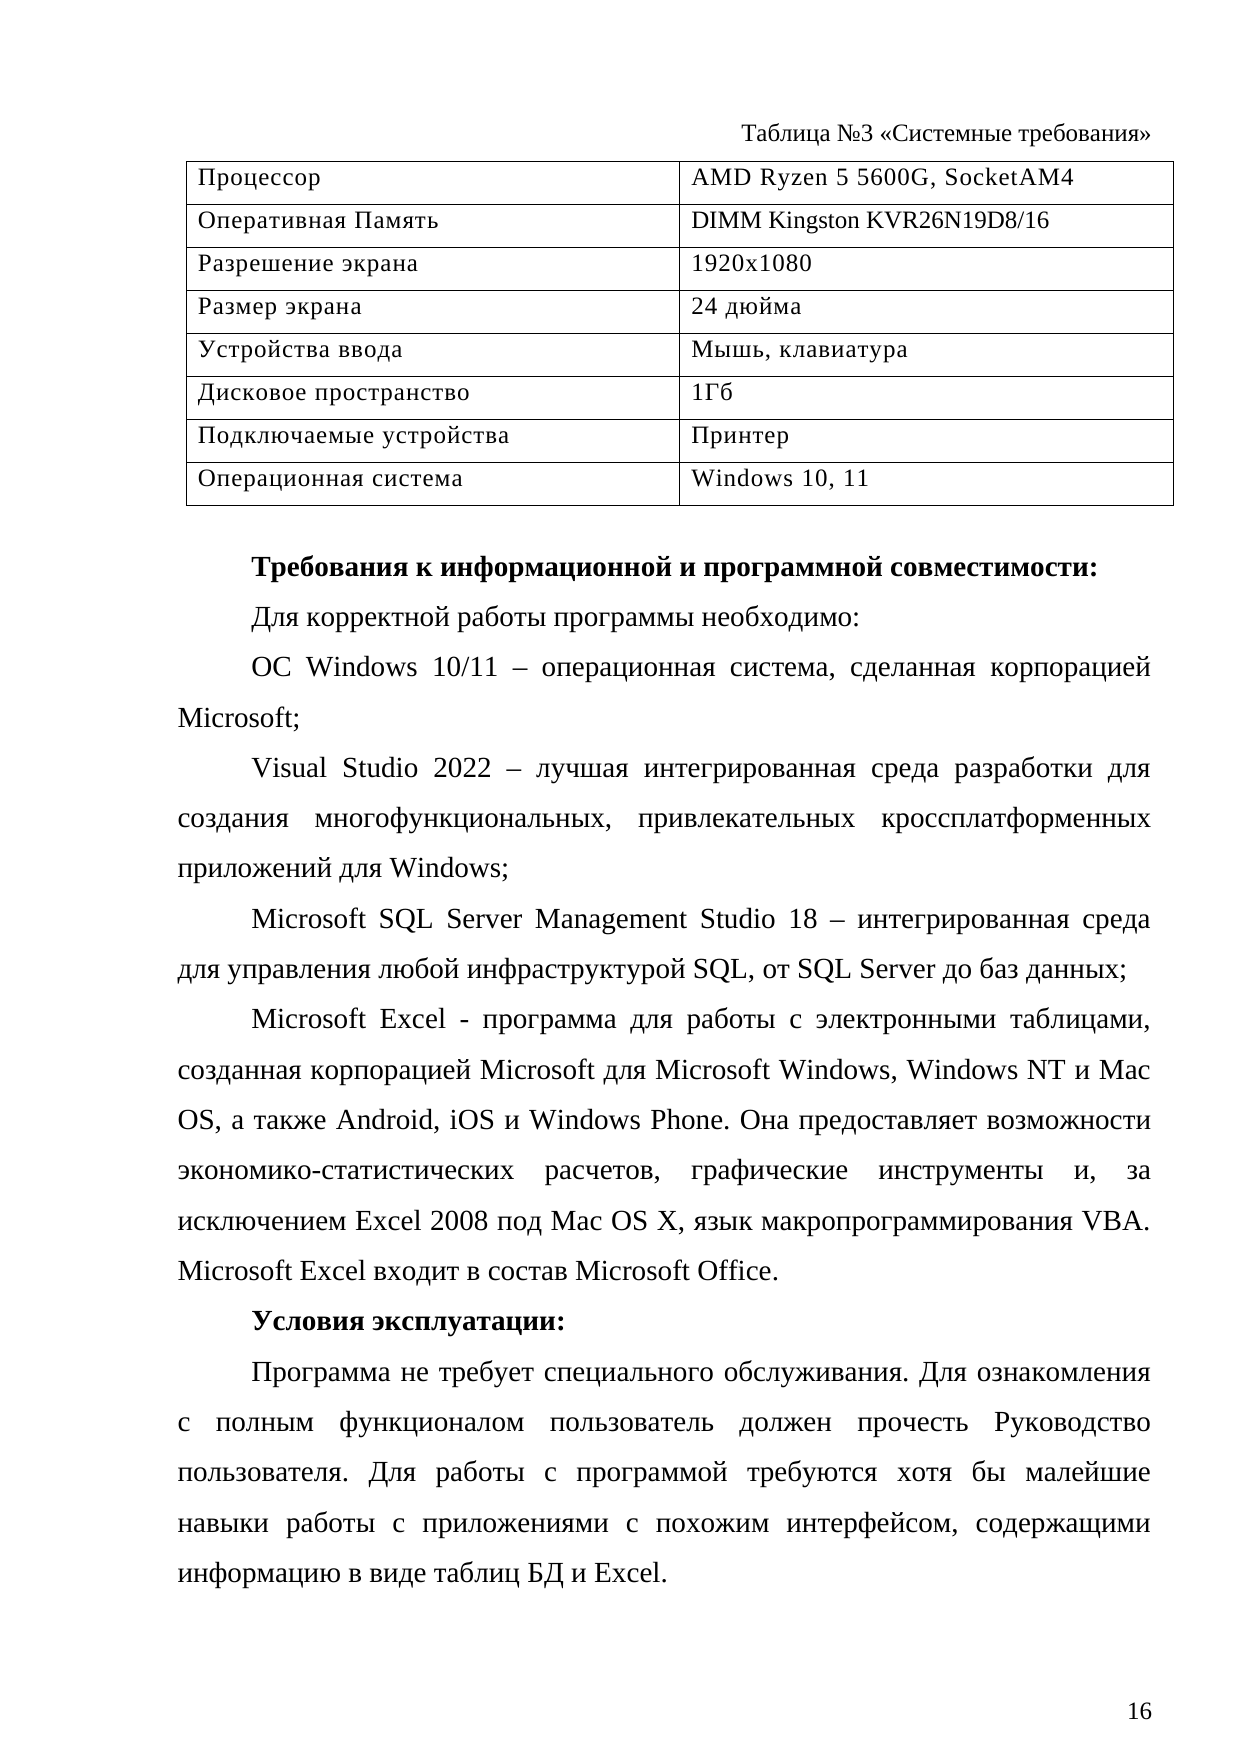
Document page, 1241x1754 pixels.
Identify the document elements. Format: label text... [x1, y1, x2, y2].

table_cell Размер экрана [187, 291, 679, 333]
table_cell Дисковое пространство [187, 377, 679, 419]
table_cell Принтер [680, 420, 1173, 462]
text Microsoft Excel - программа для работы с электронными таблицами, созданная корпорацией Microsoft для Microsoft Windows, Windows NT и Mac OS, а также Android, iOS и Windows Phone. Она предоставляет возможности экономико-статистических расчетов, графические инструменты и, за исключением Excel 2008 под Mac OS X, язык макропрограммирования VBA. Microsoft Excel входит в состав Microsoft Office. [177, 1002, 1152, 1287]
text ОС Windows 10/11 – операционная система, сделанная корпорацией Microsoft; [177, 649, 1152, 733]
table_cell DIMM Kingston KVR26N19D8/16 [680, 205, 1173, 247]
table_cell Устройства ввода [187, 334, 679, 376]
text Условия эксплуатации: [177, 1303, 1152, 1337]
text Таблица №3 «Системные требования» [177, 118, 1152, 147]
text Microsoft SQL Server Management Studio 18 – интегрированная среда для управления любой инфраструктурой SQL, от SQL Server до баз данных; [177, 901, 1152, 985]
table_cell Подключаемые устройства [187, 420, 679, 462]
text Программа не требует специального обслуживания. Для ознакомления с полным функционалом пользователь должен прочесть Руководство пользователя. Для работы с программой требуются хотя бы малейшие навыки работы с приложениями с похожим интерфейсом, содержащими информацию в виде таблиц БД и Excel. [177, 1354, 1152, 1588]
table_cell Оперативная Память [187, 205, 679, 247]
table_cell Операционная система [187, 463, 679, 504]
table_cell 24 дюйма [680, 291, 1173, 333]
text Для корректной работы программы необходимо: [177, 599, 1152, 633]
text Visual Studio 2022 – лучшая интегрированная среда разработки для создания многофункциональных, привлекательных кроссплатформенных приложений для Windows; [177, 750, 1152, 884]
table_header AMD Ryzen 5 5600G, SocketAM4 [680, 162, 1173, 204]
text Требования к информационной и программной совместимости: [177, 549, 1152, 582]
table_cell 1Гб [680, 377, 1173, 419]
table_cell Windows 10, 11 [680, 463, 1173, 504]
table_header Процессор [187, 162, 679, 204]
table_cell 1920x1080 [680, 248, 1173, 290]
table_cell Мышь, клавиатура [680, 334, 1173, 376]
table_cell Разрешение экрана [187, 248, 679, 290]
